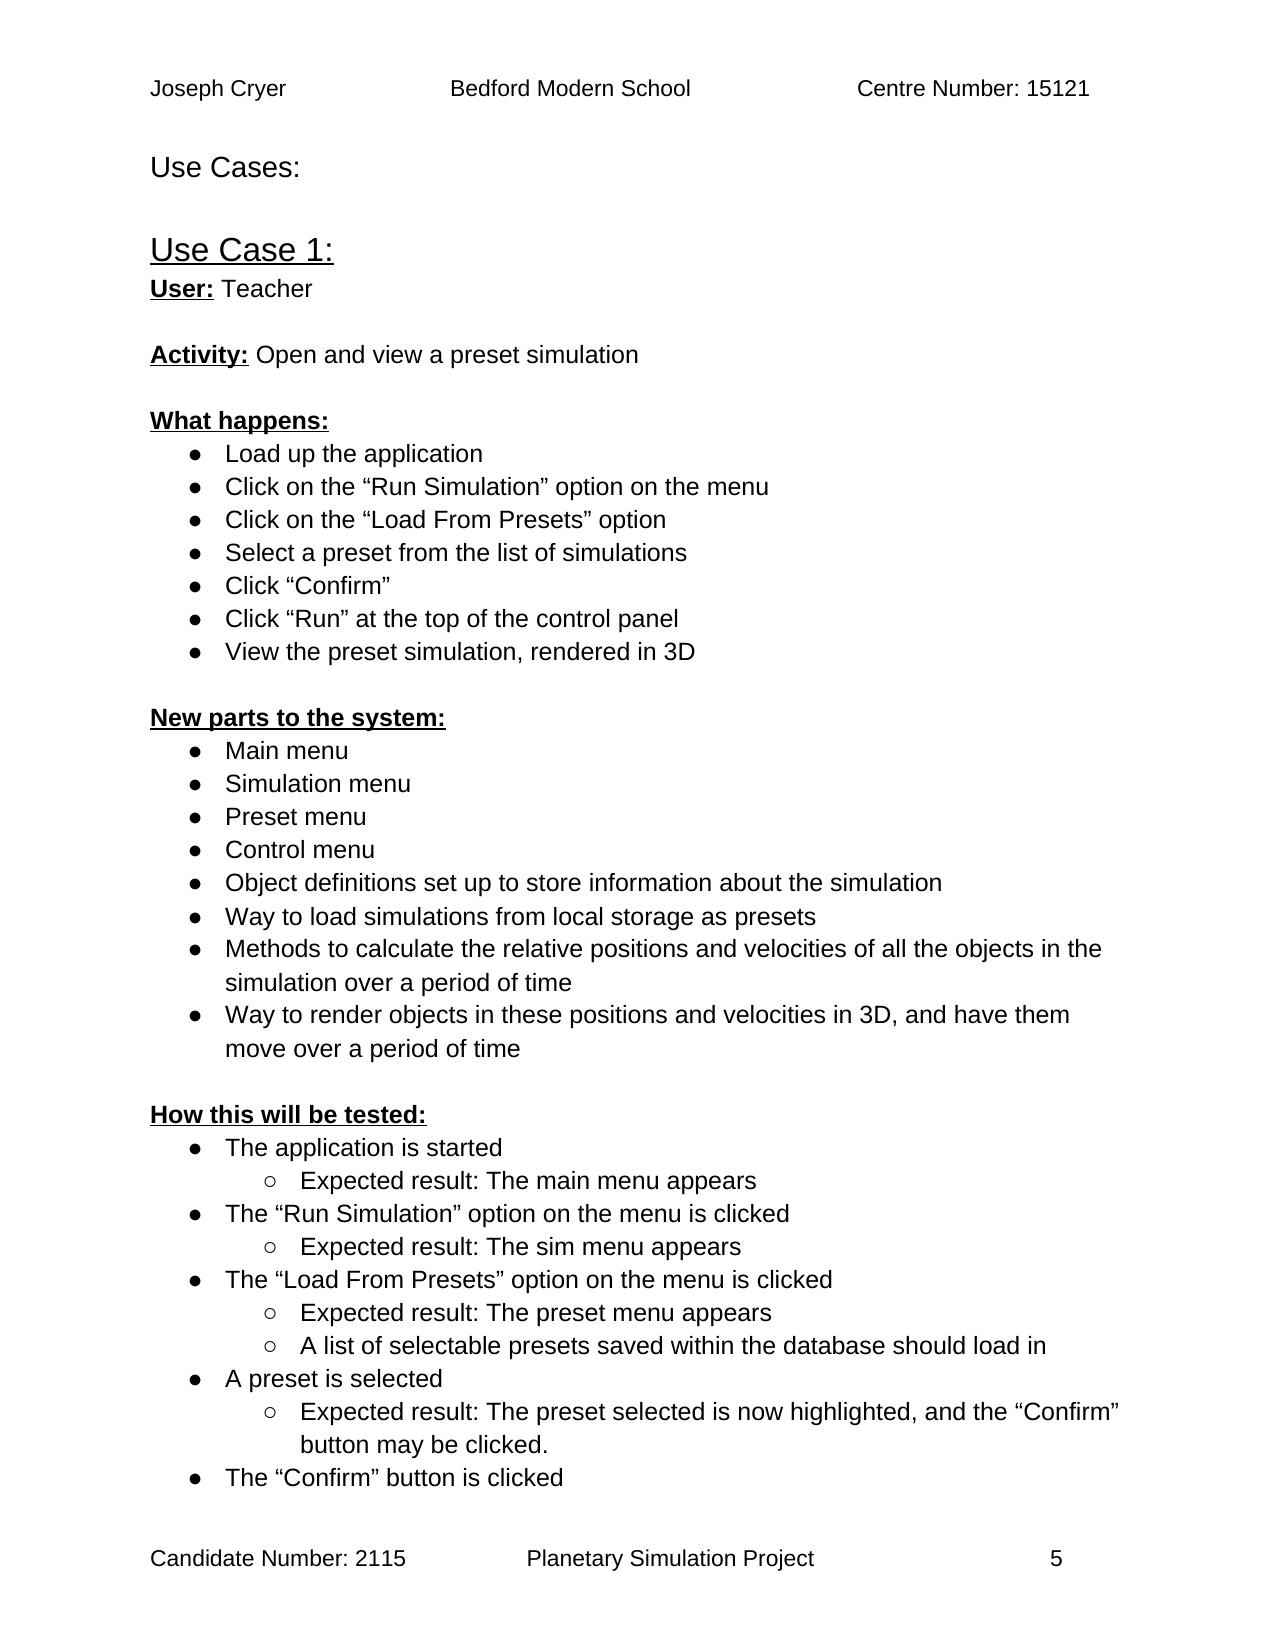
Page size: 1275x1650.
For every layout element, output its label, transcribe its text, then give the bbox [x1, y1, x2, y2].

list Click on the “Run Simulation” option on the menu [187, 472, 1125, 501]
list Way to render objects in these positions and velocities in 3D, and have them move over a period of time [187, 1001, 1125, 1062]
list Object definitions set up to store information about the simulation [187, 868, 1125, 897]
list Expected result: The preset menu appears [262, 1298, 1125, 1326]
list A preset is selected [187, 1364, 1125, 1392]
list The “Confirm” button is clicked [187, 1463, 1125, 1492]
list Main menu [187, 736, 1125, 765]
list The “Run Simulation” option on the menu is clicked [187, 1199, 1125, 1227]
text New parts to the system: [150, 703, 1125, 732]
list View the preset simulation, rendered in 3D [187, 637, 1125, 666]
list Expected result: The main menu appears [262, 1166, 1125, 1194]
text Activity: Open and view a preset simulation [150, 340, 1125, 369]
list A list of selectable presets saved within the database should load in [262, 1331, 1125, 1359]
list Expected result: The preset selected is now highlighted, and the “Confirm” button may be clicked. [262, 1397, 1125, 1458]
text Use Case 1: [150, 230, 1125, 268]
list Preset menu [187, 802, 1125, 831]
list Select a preset from the list of simulations [187, 538, 1125, 567]
list Expected result: The sim menu appears [262, 1232, 1125, 1260]
subtitle Use Cases: [150, 150, 1125, 183]
list Click on the “Load From Presets” option [187, 505, 1125, 534]
list Methods to calculate the relative positions and velocities of all the objects in the simulation over a period of time [187, 934, 1125, 996]
list The application is started [187, 1133, 1125, 1161]
list Simulation menu [187, 769, 1125, 798]
list The “Load From Presets” option on the menu is clicked [187, 1265, 1125, 1293]
list Control menu [187, 835, 1125, 864]
list Way to load simulations from local storage as presets [187, 901, 1125, 930]
list Click “Run” at the top of the control panel [187, 604, 1125, 633]
text How this will be tested: [150, 1099, 1125, 1128]
text User: Teacher [150, 274, 1125, 303]
list Click “Confirm” [187, 571, 1125, 600]
list Load up the application [187, 439, 1125, 468]
text What happens: [150, 406, 1125, 435]
